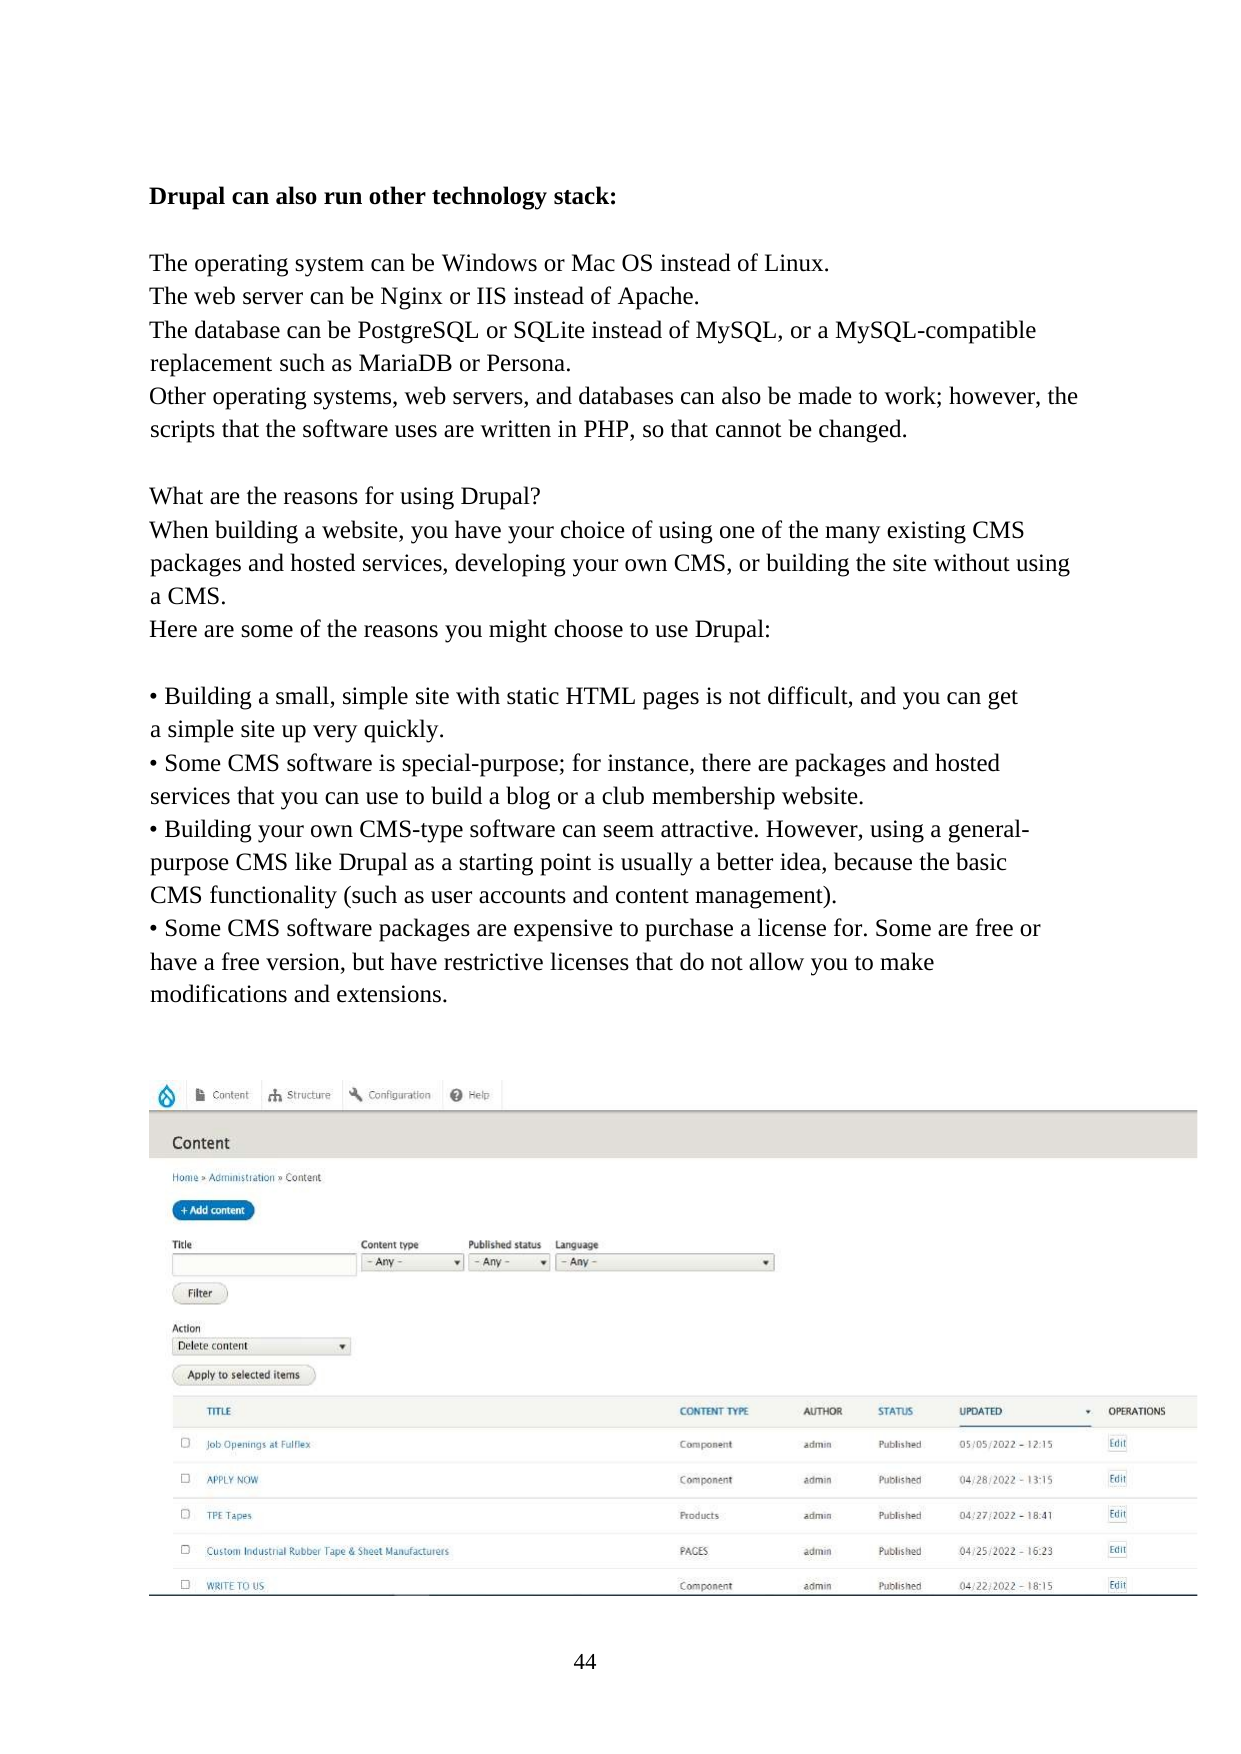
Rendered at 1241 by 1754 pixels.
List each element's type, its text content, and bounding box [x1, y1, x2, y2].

text Here are some of the reasons you might choose to use Drupal: [149, 614, 1228, 643]
text Other operating systems, web servers, and databases can also be made to work; however, the scripts that the software uses are written in PHP, so that cannot be changed. [149, 381, 1079, 443]
text The operating system can be Windows or Mac OS instead of Linux. The web server can be Nginx or IIS instead of Apache. [149, 248, 863, 310]
list Building your own CMS-type software can seem attractive. However, using a general- purpose CMS like Drupal as a starting point is usually a better idea, because the basic CMS functionality (such as user accounts and content management). [149, 814, 1064, 909]
list Building a small, simple site with static HTML pages is not difficult, and you can get a simple site up very quickly. [149, 681, 1034, 743]
subtitle Drupal can also run other technology stack: [149, 181, 1228, 210]
text What are the reasons for using Drupal? [149, 481, 1228, 510]
list Some CMS software is special-purpose; for instance, there are packages and hosted services that you can use to build a blog or a club membership website. [149, 748, 1086, 810]
picture [149, 1080, 1198, 1596]
list Some CMS software packages are expensive to purchase a license for. Some are free or have a free version, but have restrictive licenses that do not allow you to make modifications and extensions. [149, 913, 1076, 1008]
text When building a website, you have your choice of using one of the many existing CMS packages and hosted services, developing your own CMS, or building the site without using a CMS. [149, 515, 1087, 610]
text The database can be PostgreSQL or SQLite instead of MySQL, or a MySQL-compatible replacement such as MariaDB or Persona. [149, 315, 1070, 377]
